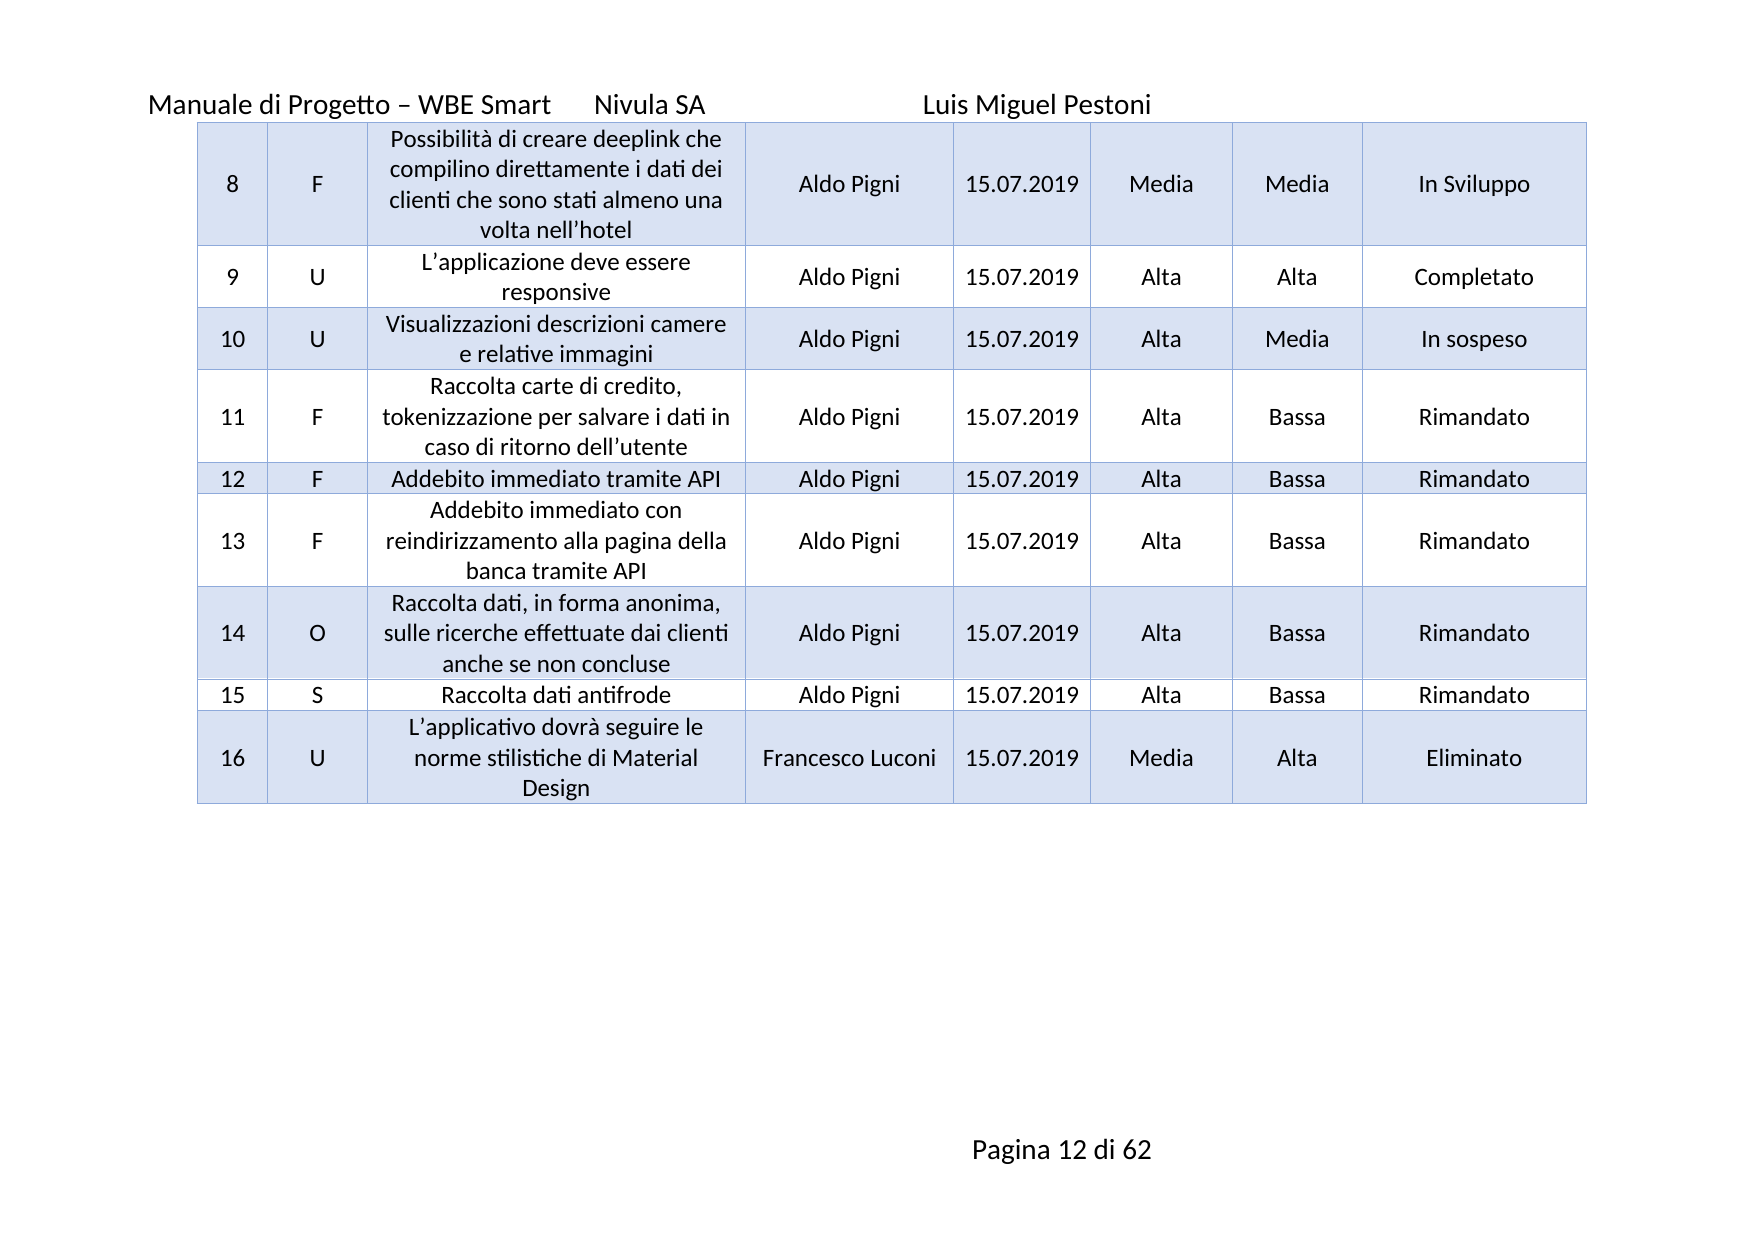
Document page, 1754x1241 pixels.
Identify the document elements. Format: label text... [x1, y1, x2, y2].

table_cell 12 [198, 463, 267, 493]
table_cell Bassa [1233, 463, 1362, 493]
table_cell Alta [1091, 587, 1232, 678]
table_cell In Sviluppo [1363, 123, 1586, 245]
table_cell F [268, 463, 367, 493]
table_cell F [268, 494, 367, 586]
table_cell Possibilità di creare deeplink che compilino direttamente i dati dei clienti che sono stati almeno una volta nell’hotel [368, 123, 745, 245]
table_cell Aldo Pigni [746, 680, 953, 710]
table_cell Aldo Pigni [746, 494, 953, 586]
table_cell 10 [198, 308, 267, 369]
table_cell Addebito immediato tramite API [368, 463, 745, 493]
table_cell U [268, 308, 367, 369]
table_cell Alta [1091, 308, 1232, 369]
table_cell 15.07.2019 [954, 370, 1090, 462]
table_cell L’applicativo dovrà seguire le norme stilistiche di Material Design [368, 711, 745, 803]
table_cell L’applicazione deve essere responsive [368, 246, 745, 307]
table_cell Raccolta carte di credito, tokenizzazione per salvare i dati in caso di ritorno dell’utente [368, 370, 745, 462]
table_cell Visualizzazioni descrizioni camere e relative immagini [368, 308, 745, 369]
table_cell Alta [1091, 494, 1232, 586]
table_cell Bassa [1233, 587, 1362, 678]
table_cell Bassa [1233, 494, 1362, 586]
table_cell F [268, 123, 367, 245]
table_cell 15.07.2019 [954, 463, 1090, 493]
table_cell O [268, 587, 367, 678]
table_cell 13 [198, 494, 267, 586]
table_cell Eliminato [1363, 711, 1586, 803]
table_cell Alta [1091, 246, 1232, 307]
table_cell Addebito immediato con reindirizzamento alla pagina della banca tramite API [368, 494, 745, 586]
table_cell Rimandato [1363, 680, 1586, 710]
table_cell Aldo Pigni [746, 370, 953, 462]
table_cell 15.07.2019 [954, 308, 1090, 369]
table_cell Aldo Pigni [746, 246, 953, 307]
table_cell 9 [198, 246, 267, 307]
table_cell Alta [1091, 370, 1232, 462]
table_cell Alta [1233, 246, 1362, 307]
table_cell 15.07.2019 [954, 711, 1090, 803]
table_cell 15.07.2019 [954, 246, 1090, 307]
table_cell Media [1091, 711, 1232, 803]
table_cell Raccolta dati, in forma anonima, sulle ricerche effettuate dai clienti anche se non concluse [368, 587, 745, 678]
table_cell Bassa [1233, 370, 1362, 462]
table_cell 8 [198, 123, 267, 245]
table_cell U [268, 711, 367, 803]
table_cell S [268, 680, 367, 710]
table_cell Bassa [1233, 680, 1362, 710]
table_cell Rimandato [1363, 587, 1586, 678]
table_cell Raccolta dati antifrode [368, 680, 745, 710]
table_cell Aldo Pigni [746, 308, 953, 369]
table_cell Aldo Pigni [746, 123, 953, 245]
table_cell Media [1091, 123, 1232, 245]
table_cell Completato [1363, 246, 1586, 307]
table_cell 15.07.2019 [954, 680, 1090, 710]
table_cell Rimandato [1363, 494, 1586, 586]
table_cell In sospeso [1363, 308, 1586, 369]
table_cell U [268, 246, 367, 307]
table_cell Francesco Luconi [746, 711, 953, 803]
table_cell Media [1233, 123, 1362, 245]
table_cell Rimandato [1363, 370, 1586, 462]
table_cell 11 [198, 370, 267, 462]
table_cell 15.07.2019 [954, 123, 1090, 245]
table_cell 15 [198, 680, 267, 710]
table_cell Aldo Pigni [746, 463, 953, 493]
table_cell Alta [1233, 711, 1362, 803]
table_cell Alta [1091, 680, 1232, 710]
table_cell 15.07.2019 [954, 494, 1090, 586]
table_cell 14 [198, 587, 267, 678]
table_cell Media [1233, 308, 1362, 369]
table_cell Rimandato [1363, 463, 1586, 493]
table_cell 15.07.2019 [954, 587, 1090, 678]
table_cell Alta [1091, 463, 1232, 493]
table_cell Aldo Pigni [746, 587, 953, 678]
table_cell F [268, 370, 367, 462]
table_cell 16 [198, 711, 267, 803]
